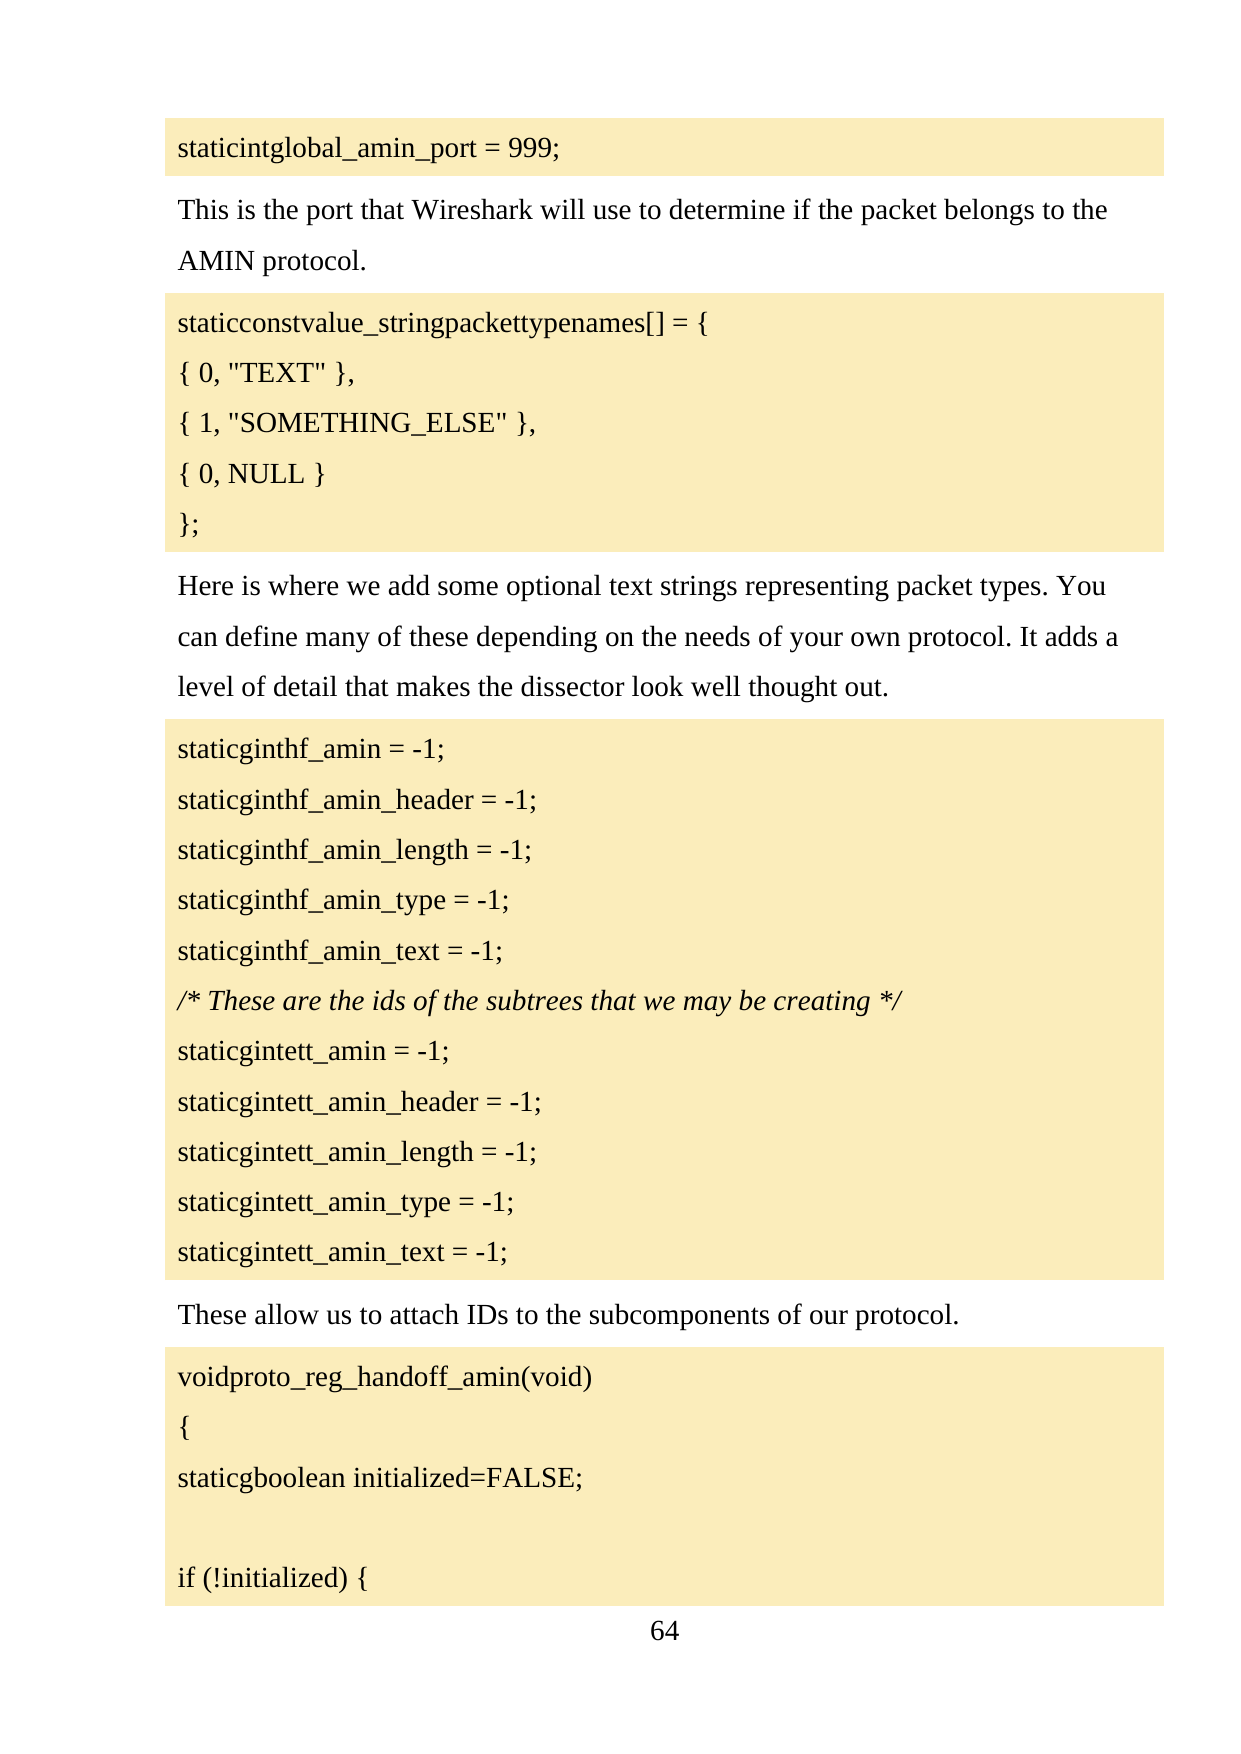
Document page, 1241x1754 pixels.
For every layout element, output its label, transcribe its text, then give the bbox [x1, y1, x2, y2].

text staticintglobal_amin_port = 999; [167, 120, 1162, 174]
text }; [167, 494, 1162, 550]
text { [167, 1397, 1162, 1443]
text staticginthf_amin_type = -1; [167, 870, 1162, 916]
text staticgintett_amin = -1; [167, 1021, 1162, 1067]
text staticginthf_amin_length = -1; [167, 820, 1162, 866]
text { 0, NULL } [167, 444, 1162, 489]
text Here is where we add some optional text strings representing packet types. You can define many of these depending on the needs of your own protocol. It adds a level of detail that makes the dissector look well thought out. [177, 568, 1152, 703]
text staticgintett_amin_type = -1; [167, 1172, 1162, 1218]
text { 0, "TEXT" }, [167, 343, 1162, 389]
text staticgboolean initialized=FALSE; [167, 1448, 1162, 1493]
text { 1, "SOMETHING_ELSE" }, [167, 394, 1162, 439]
text These allow us to attach IDs to the subcomponents of our protocol. [177, 1297, 1152, 1330]
text staticconstvalue_stringpackettypenames[] = { [167, 295, 1162, 338]
text staticginthf_amin_text = -1; [167, 921, 1162, 966]
text staticgintett_amin_length = -1; [167, 1122, 1162, 1167]
text staticgintett_amin_header = -1; [167, 1072, 1162, 1117]
text staticginthf_amin_header = -1; [167, 770, 1162, 815]
text voidproto_reg_handoff_amin(void) [167, 1349, 1162, 1393]
text This is the port that Wireshark will use to determine if the packet belongs to the AMIN protocol. [177, 192, 1152, 276]
text if (!initialized) { [167, 1548, 1162, 1604]
text staticginthf_amin = -1; [167, 721, 1162, 765]
text /* These are the ids of the subtrees that we may be creating */ [167, 971, 1162, 1017]
text staticgintett_amin_text = -1; [167, 1223, 1162, 1279]
